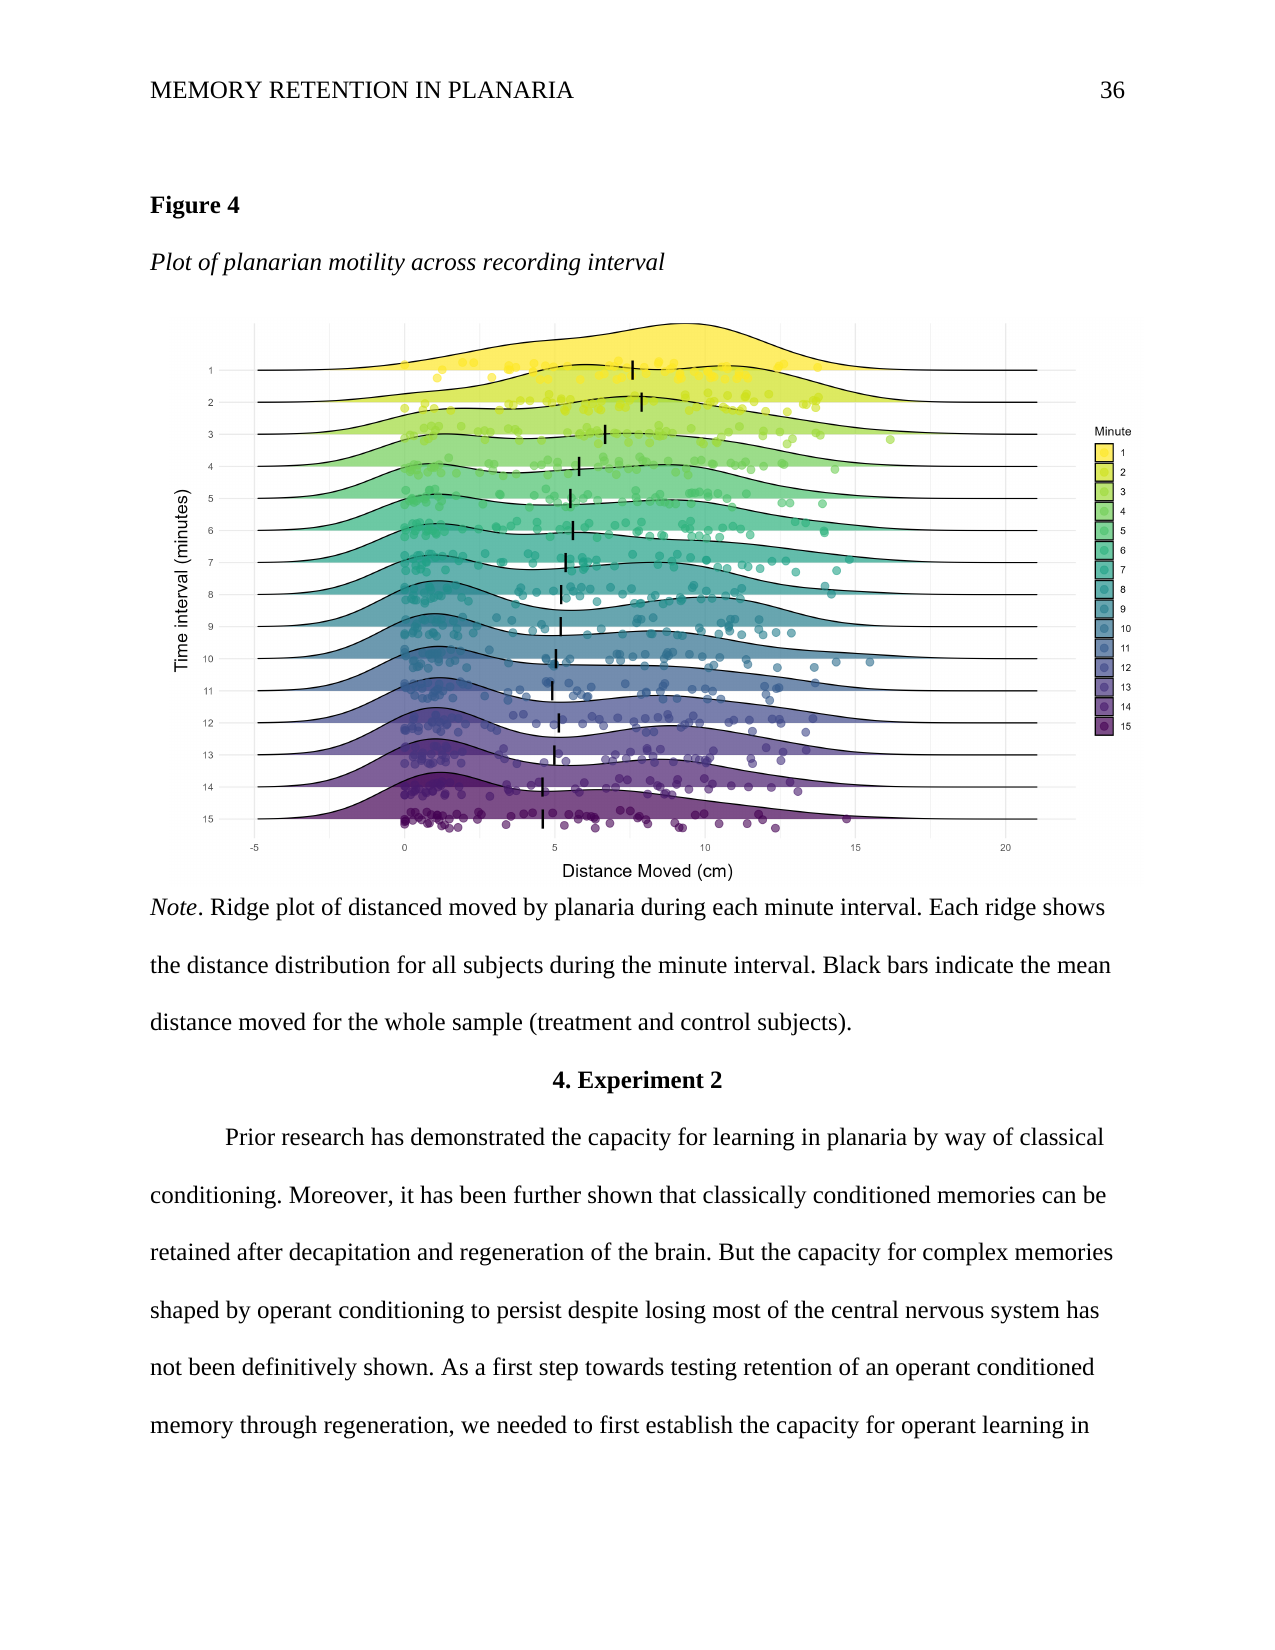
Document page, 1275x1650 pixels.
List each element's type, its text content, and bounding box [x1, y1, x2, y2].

picture [168, 317, 1144, 887]
text Note. Ridge plot of distanced moved by planaria during each minute interval. Each ridge shows the distance distribution for all subjects during the minute interval. Black bars indicate the mean distance moved for the whole sample (treatment and control subjects). [150, 892, 1125, 1036]
subtitle 4. Experiment 2 [150, 1065, 1125, 1094]
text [150, 1122, 1125, 1439]
text Plot of planarian motility across recording interval [150, 247, 1125, 276]
title Figure 4 [150, 190, 1125, 219]
